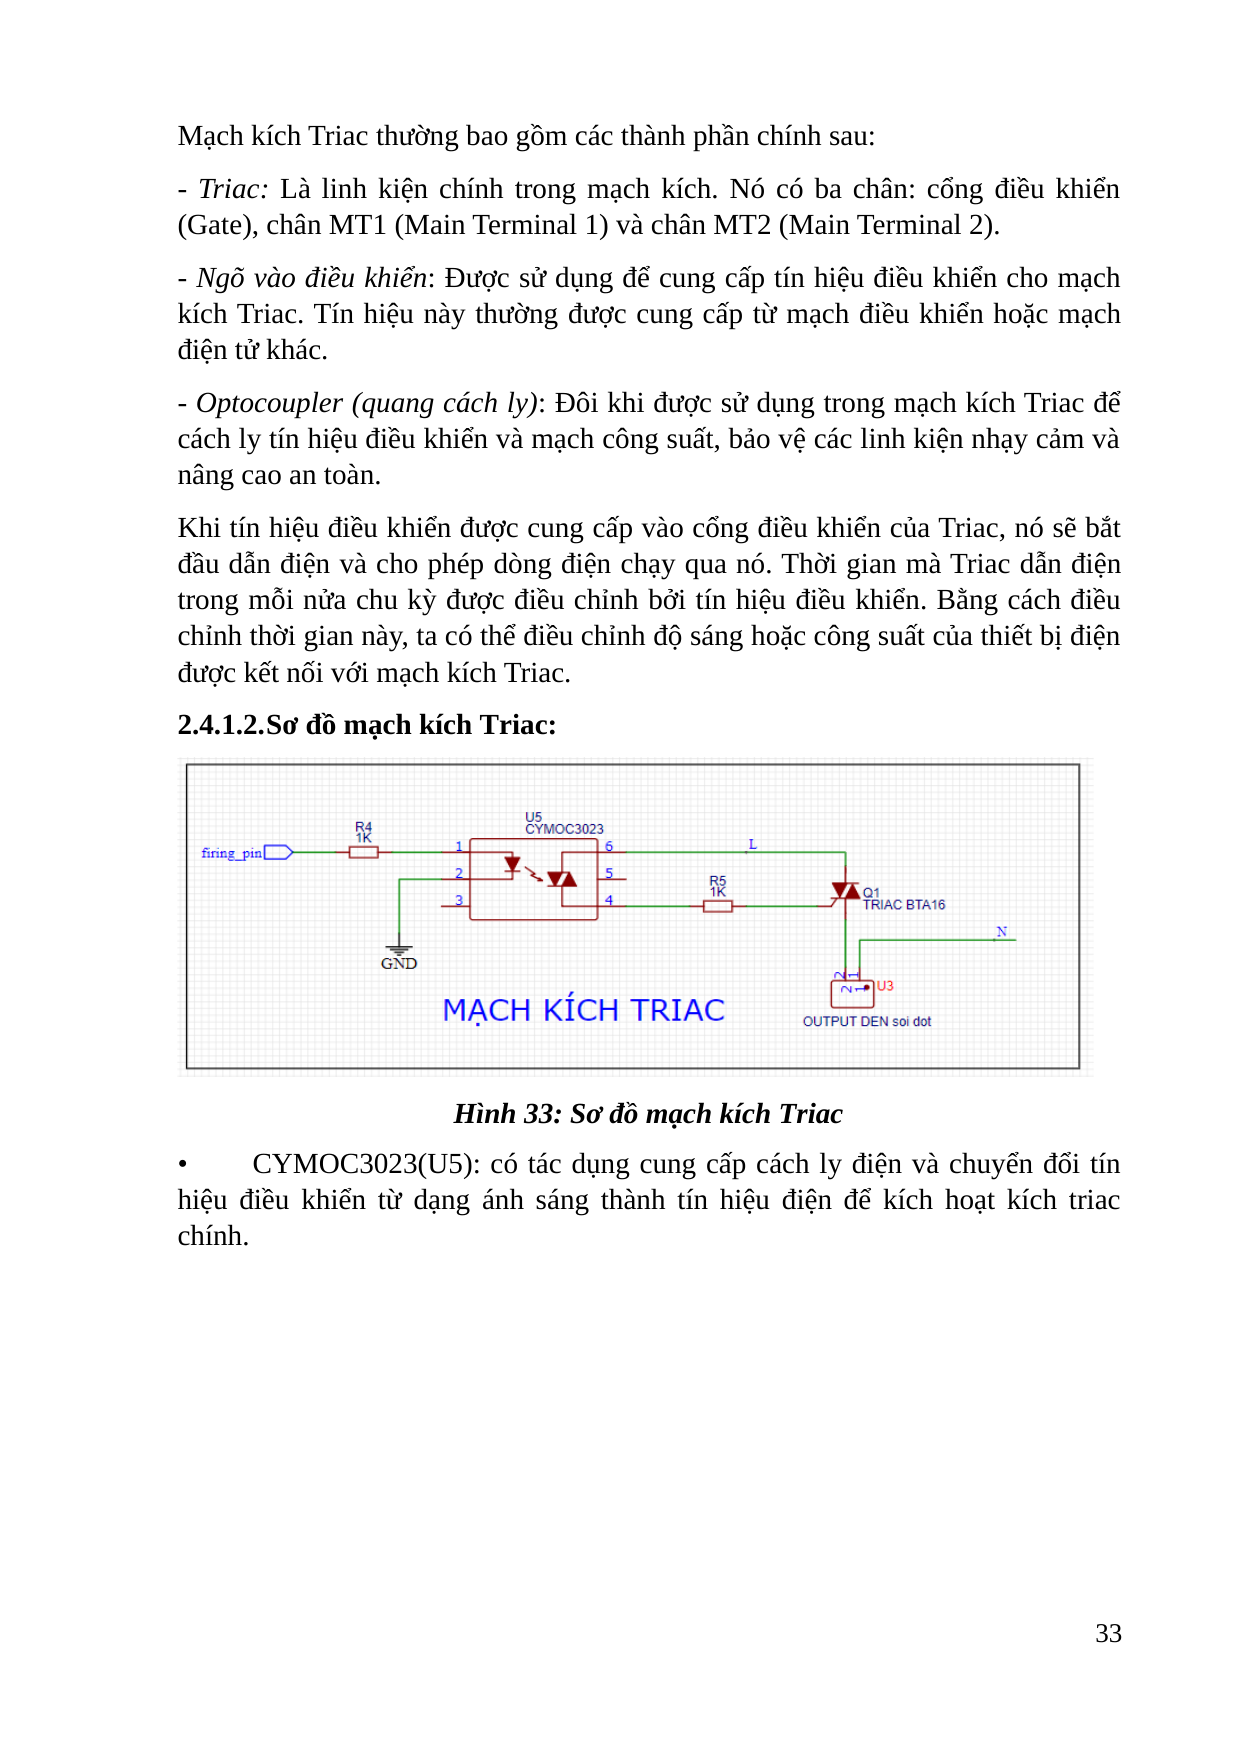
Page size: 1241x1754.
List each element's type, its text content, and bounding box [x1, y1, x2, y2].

subtitle Sơ đồ mạch kích Triac: [177, 707, 1122, 741]
picture [177, 757, 1094, 1077]
text - Ngõ vào điều khiển: Được sử dụng để cung cấp tín hiệu điều khiển cho mạch kích Triac. Tín hiệu này thường được cung cấp từ mạch điều khiển hoặc mạch điện tử khác. [177, 260, 1122, 366]
text - Triac: Là linh kiện chính trong mạch kích. Nó có ba chân: cổng điều khiển (Gate), chân MT1 (Main Terminal 1) và chân MT2 (Main Terminal 2). [177, 171, 1122, 241]
text Khi tín hiệu điều khiển được cung cấp vào cổng điều khiển của Triac, nó sẽ bắt đầu dẫn điện và cho phép dòng điện chạy qua nó. Thời gian mà Triac dẫn điện trong mỗi nửa chu kỳ được điều chỉnh bởi tín hiệu điều khiển. Bằng cách điều chỉnh thời gian này, ta có thể điều chỉnh độ sáng hoặc công suất của thiết bị điện được kết nối với mạch kích Triac. [177, 510, 1122, 688]
text • CYMOC3023(U5): có tác dụng cung cấp cách ly điện và chuyển đổi tín hiệu điều khiển từ dạng ánh sáng thành tín hiệu điện để kích hoạt kích triac chính. [177, 1146, 1122, 1252]
text - Optocoupler (quang cách ly): Đôi khi được sử dụng trong mạch kích Triac để cách ly tín hiệu điều khiển và mạch công suất, bảo vệ các linh kiện nhạy cảm và nâng cao an toàn. [177, 385, 1122, 491]
text Mạch kích Triac thường bao gồm các thành phần chính sau: [177, 118, 1122, 152]
